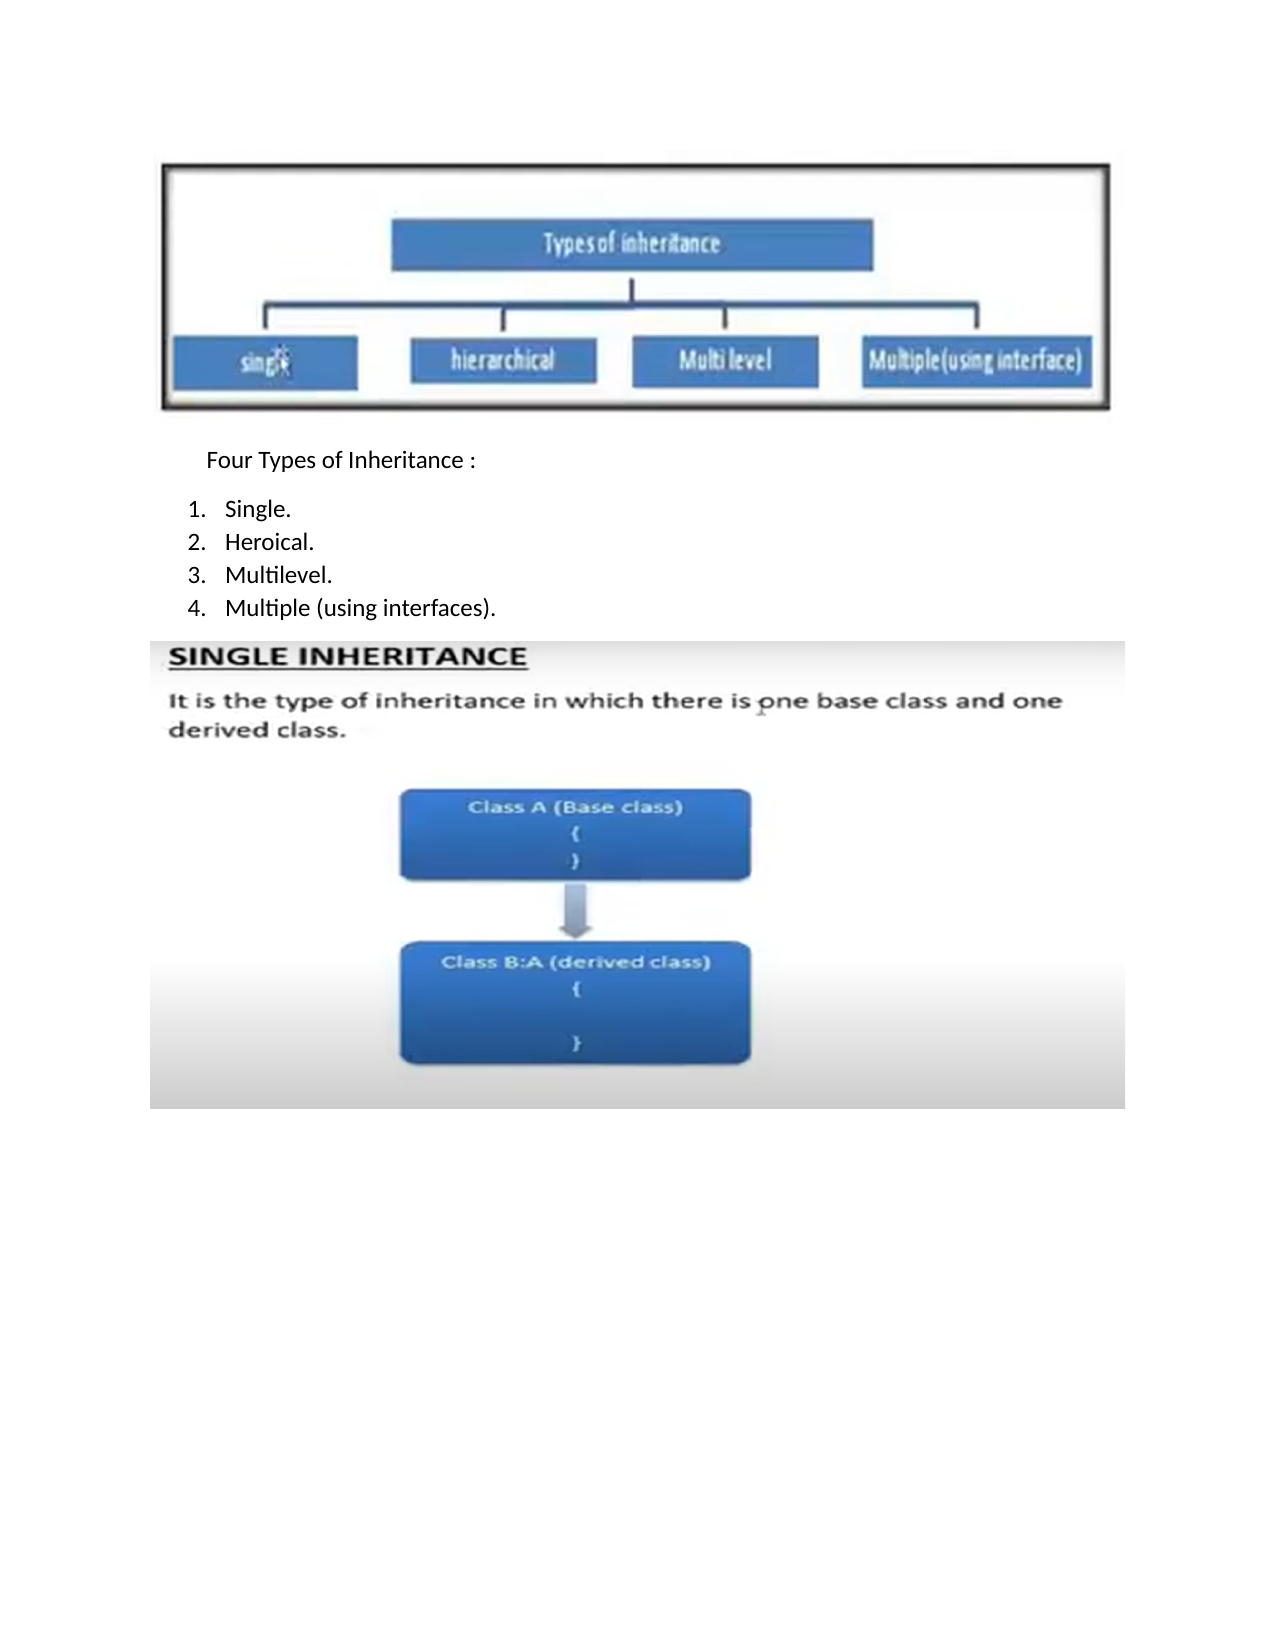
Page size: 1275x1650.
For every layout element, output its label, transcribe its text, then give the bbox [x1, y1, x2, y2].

list Single. [187, 493, 1125, 524]
text Four Types of Inheritance : [150, 444, 1125, 474]
picture [150, 150, 1125, 425]
picture [150, 641, 1125, 1109]
list Multilevel. [187, 559, 1125, 590]
list Multiple (using interfaces). [187, 592, 1125, 623]
list Heroical. [187, 526, 1125, 557]
